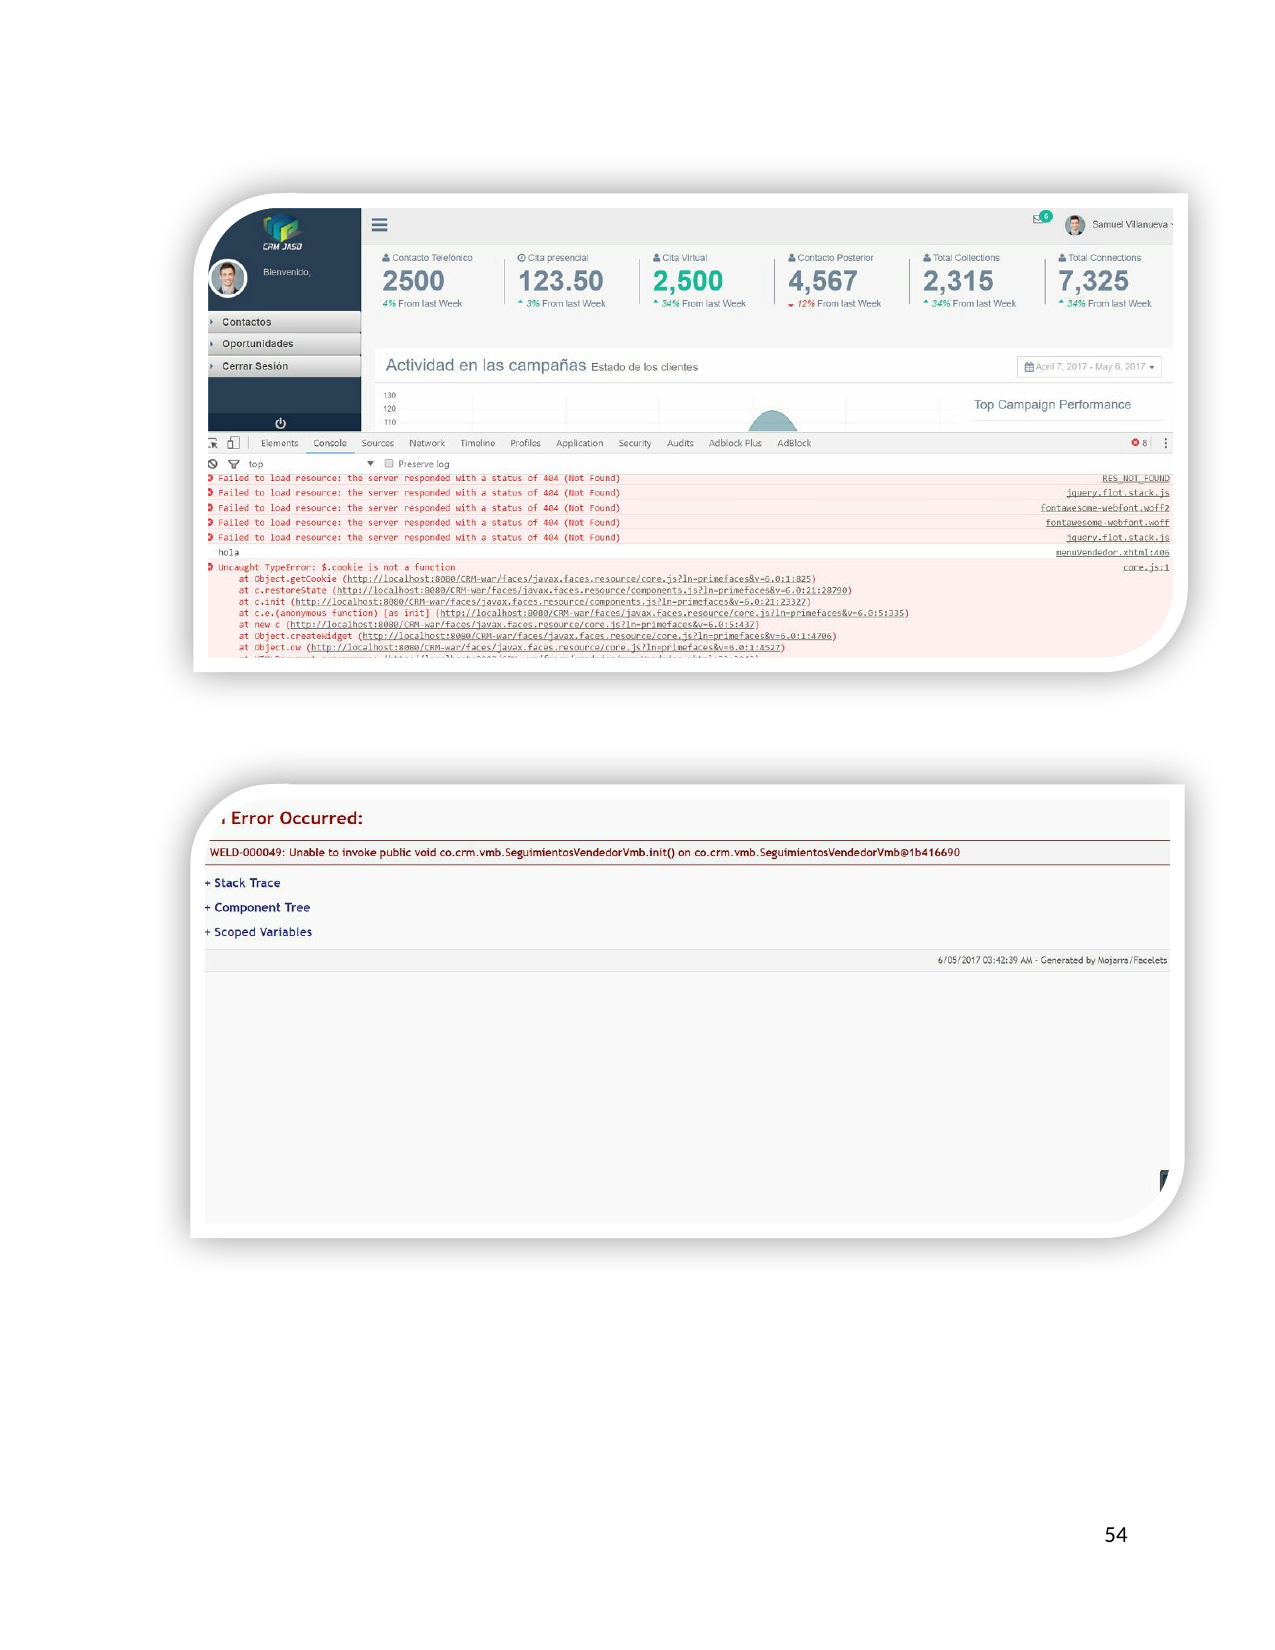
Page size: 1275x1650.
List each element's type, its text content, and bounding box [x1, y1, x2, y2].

table_header fallido [174, 174, 1127, 690]
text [148, 148, 1127, 720]
picture [209, 209, 1173, 657]
picture [205, 799, 1170, 1223]
